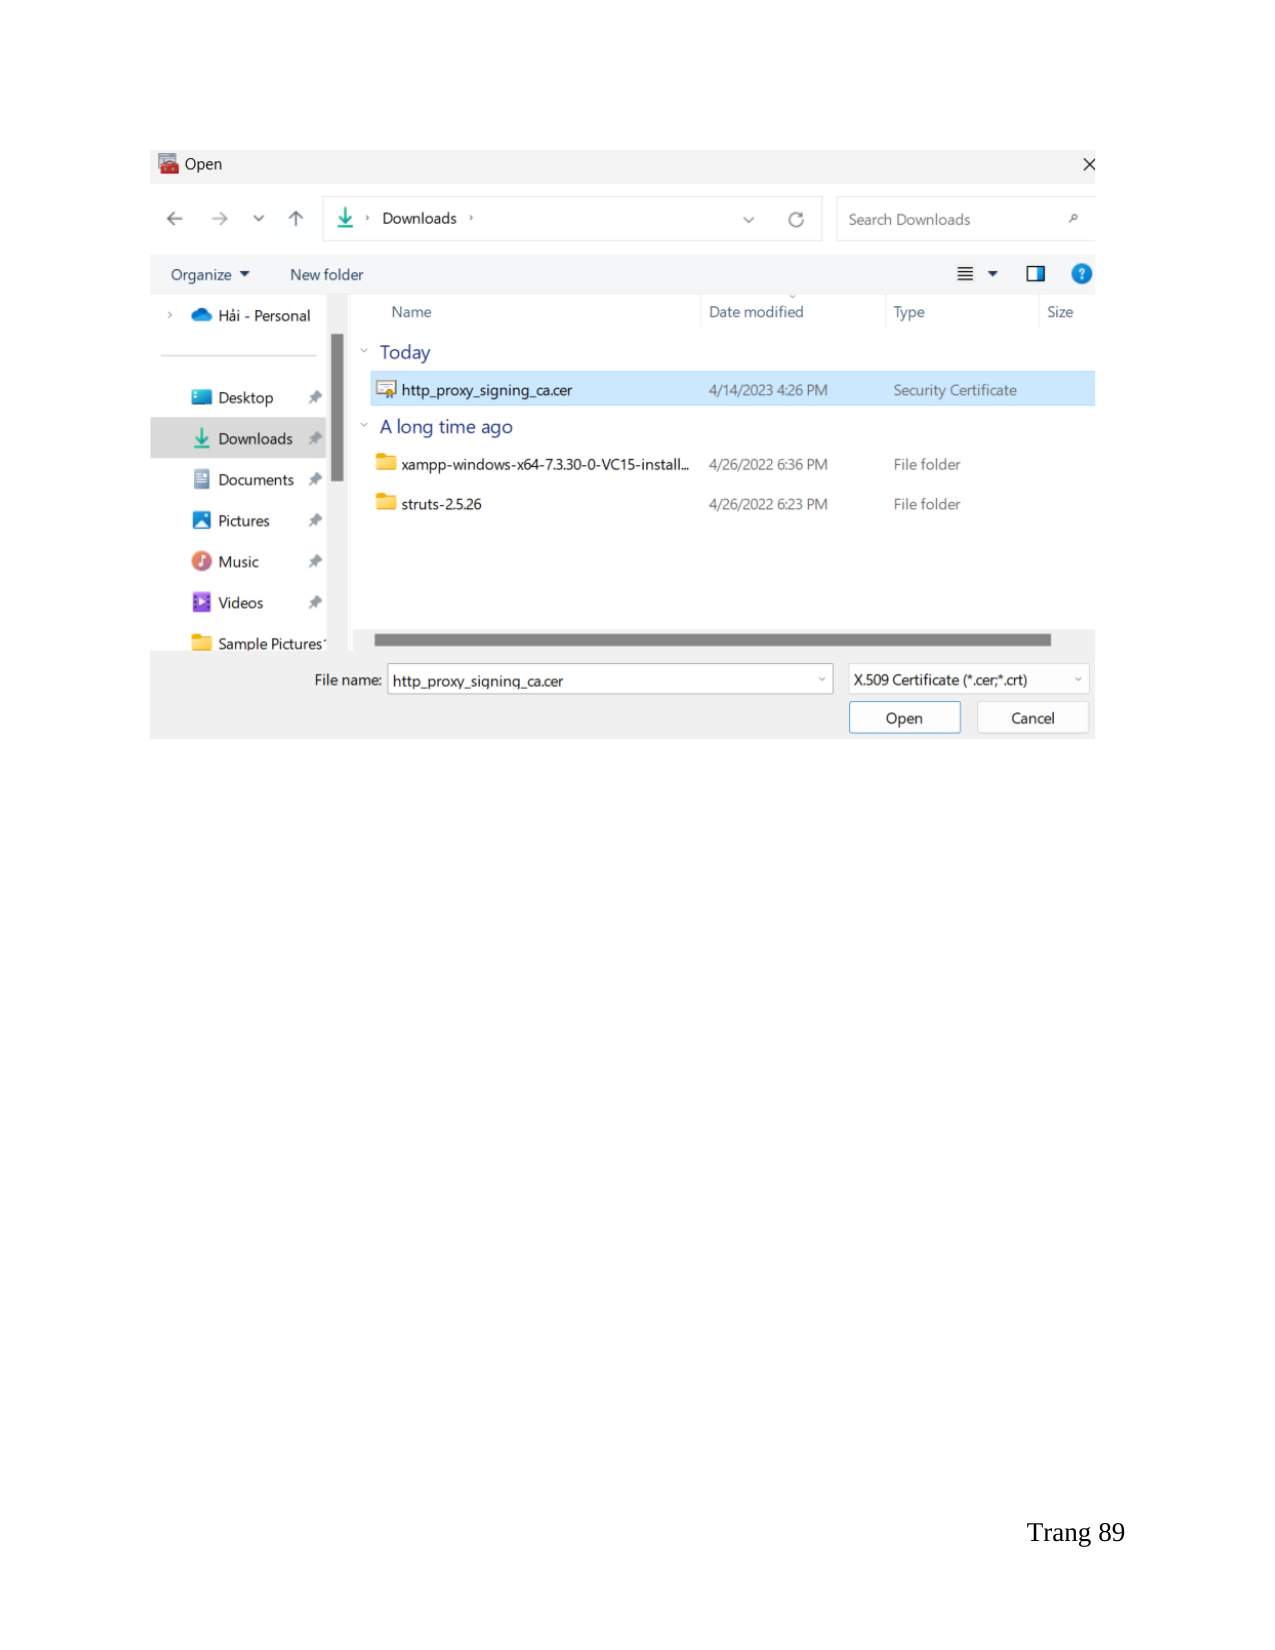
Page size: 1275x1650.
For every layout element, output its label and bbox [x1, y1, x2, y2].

picture [150, 150, 1096, 739]
